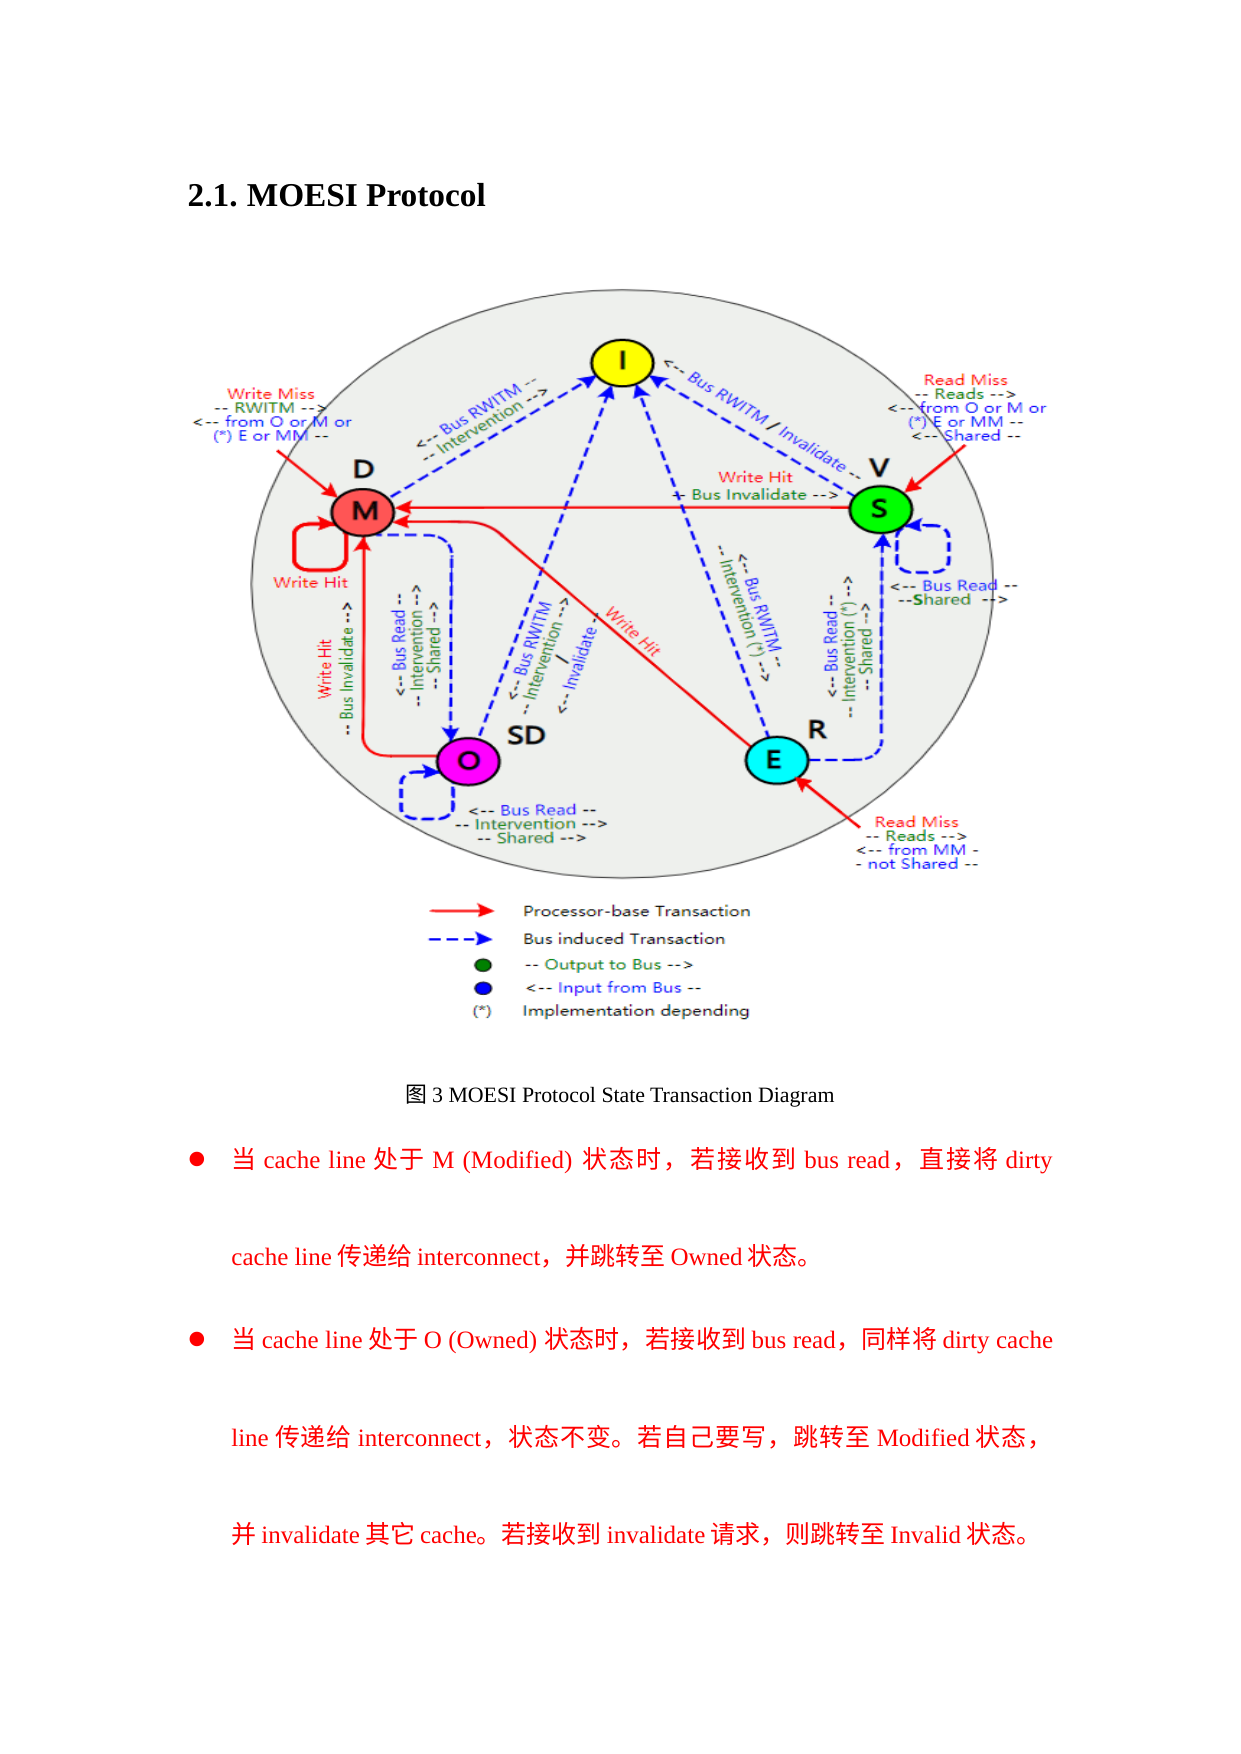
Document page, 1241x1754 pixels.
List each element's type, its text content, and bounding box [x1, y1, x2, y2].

picture [187, 282, 1053, 1032]
subtitle MOESI Protocol [187, 162, 1053, 227]
text 图3 MOESI Protocol State Transaction Diagram [187, 1076, 1053, 1109]
list 当cache line处于M (Modified) 状态时，若接收到bus read，直接将dirty cache line传递给interconnect，并跳转至Owned状态。 [187, 1125, 1053, 1287]
list 当cache line处于O (Owned) 状态时，若接收到bus read，同样将dirty cache line传递给interconnect，状态不变。若自己要写，跳转至Modified状态，并invalidate其它cache。若接收到invalidate请求，则跳转至Invalid状态。 [187, 1305, 1053, 1565]
